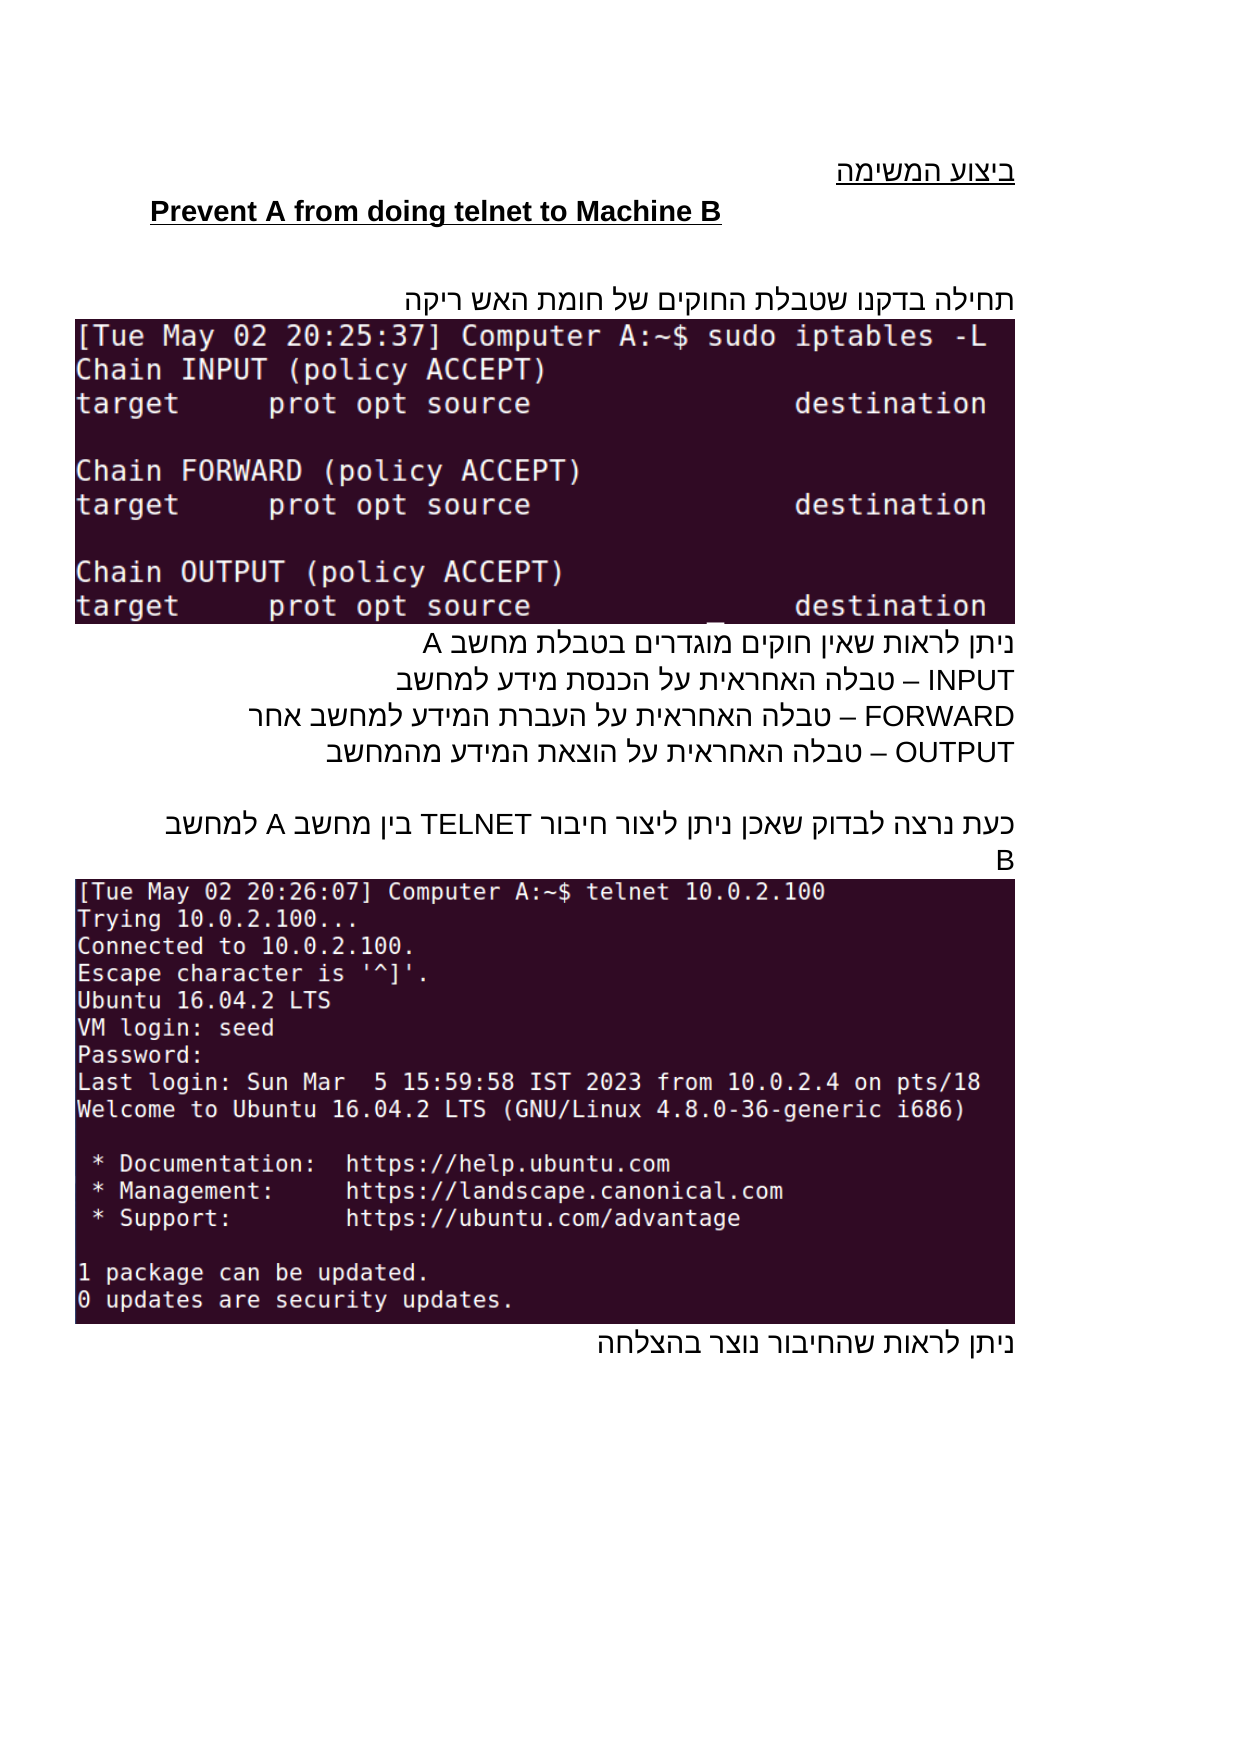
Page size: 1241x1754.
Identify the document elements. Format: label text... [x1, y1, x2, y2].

list ניתן לראות שאין חוקים מוגדרים בטבלת מחשב A [150, 627, 1015, 660]
subtitle Prevent A from doing telnet to Machine B [150, 194, 1090, 228]
list OUTPUT – טבלה האחראית על הוצאת המידע מהמחשב [150, 735, 1015, 768]
list תחילה בדקנו שטבלת החוקים של חומת האש ריקה [150, 283, 1015, 317]
list INPUT – טבלה האחראית על הכנסת מידע למחשב [150, 663, 1015, 696]
list ניתן לראות שהחיבור נוצר בהצלחה [150, 1326, 1015, 1359]
list FORWARD – טבלה האחראית על העברת המידע למחשב אחר [150, 699, 1015, 732]
list כעת נרצה לבדוק שאכן ניתן ליצור חיבור TELNET בין מחשב A למחשב B [150, 807, 1015, 877]
subtitle ביצוע המשימה [150, 154, 1015, 188]
picture [75, 319, 1015, 624]
picture [75, 879, 1015, 1324]
